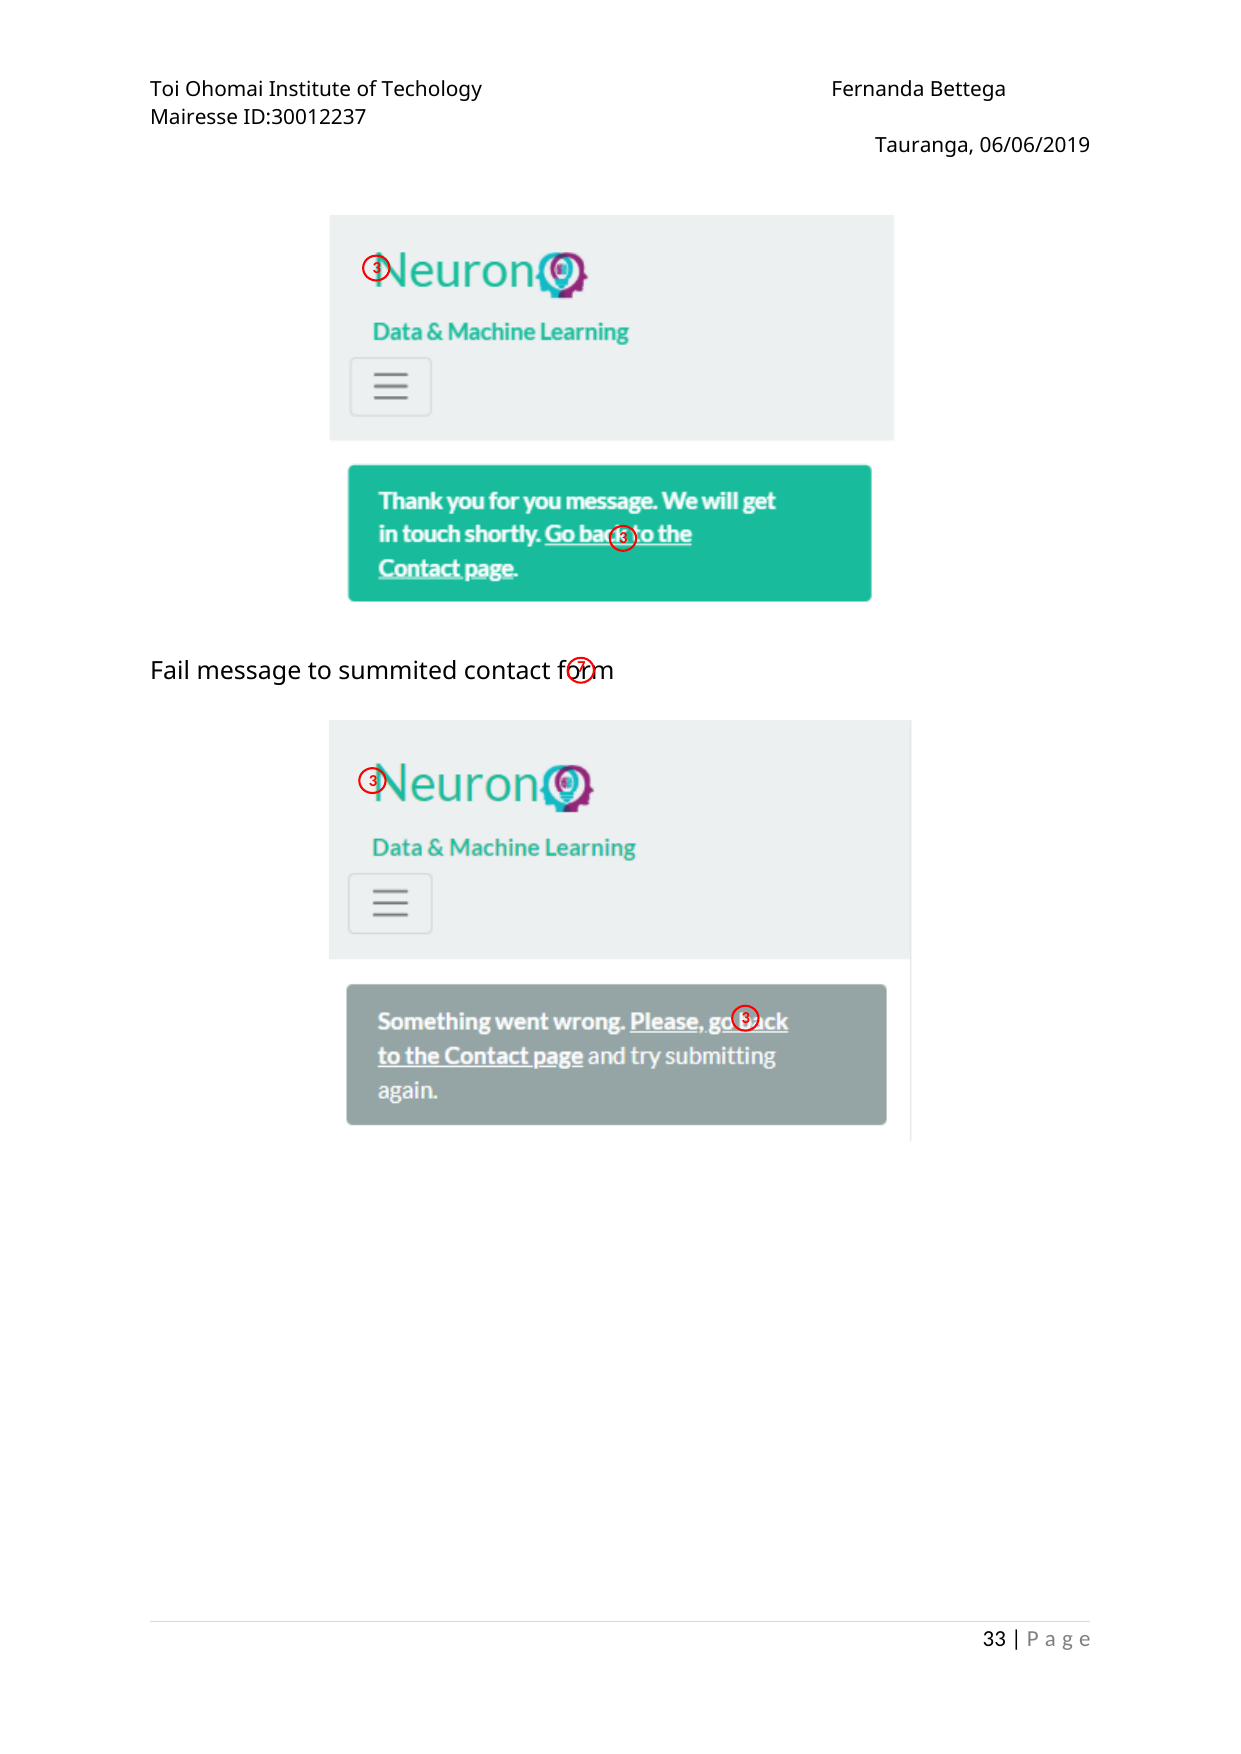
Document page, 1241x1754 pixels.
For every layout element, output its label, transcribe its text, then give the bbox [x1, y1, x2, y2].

text Fail message to summited contact form [150, 652, 1090, 686]
picture [328, 720, 912, 1141]
picture [329, 215, 911, 619]
